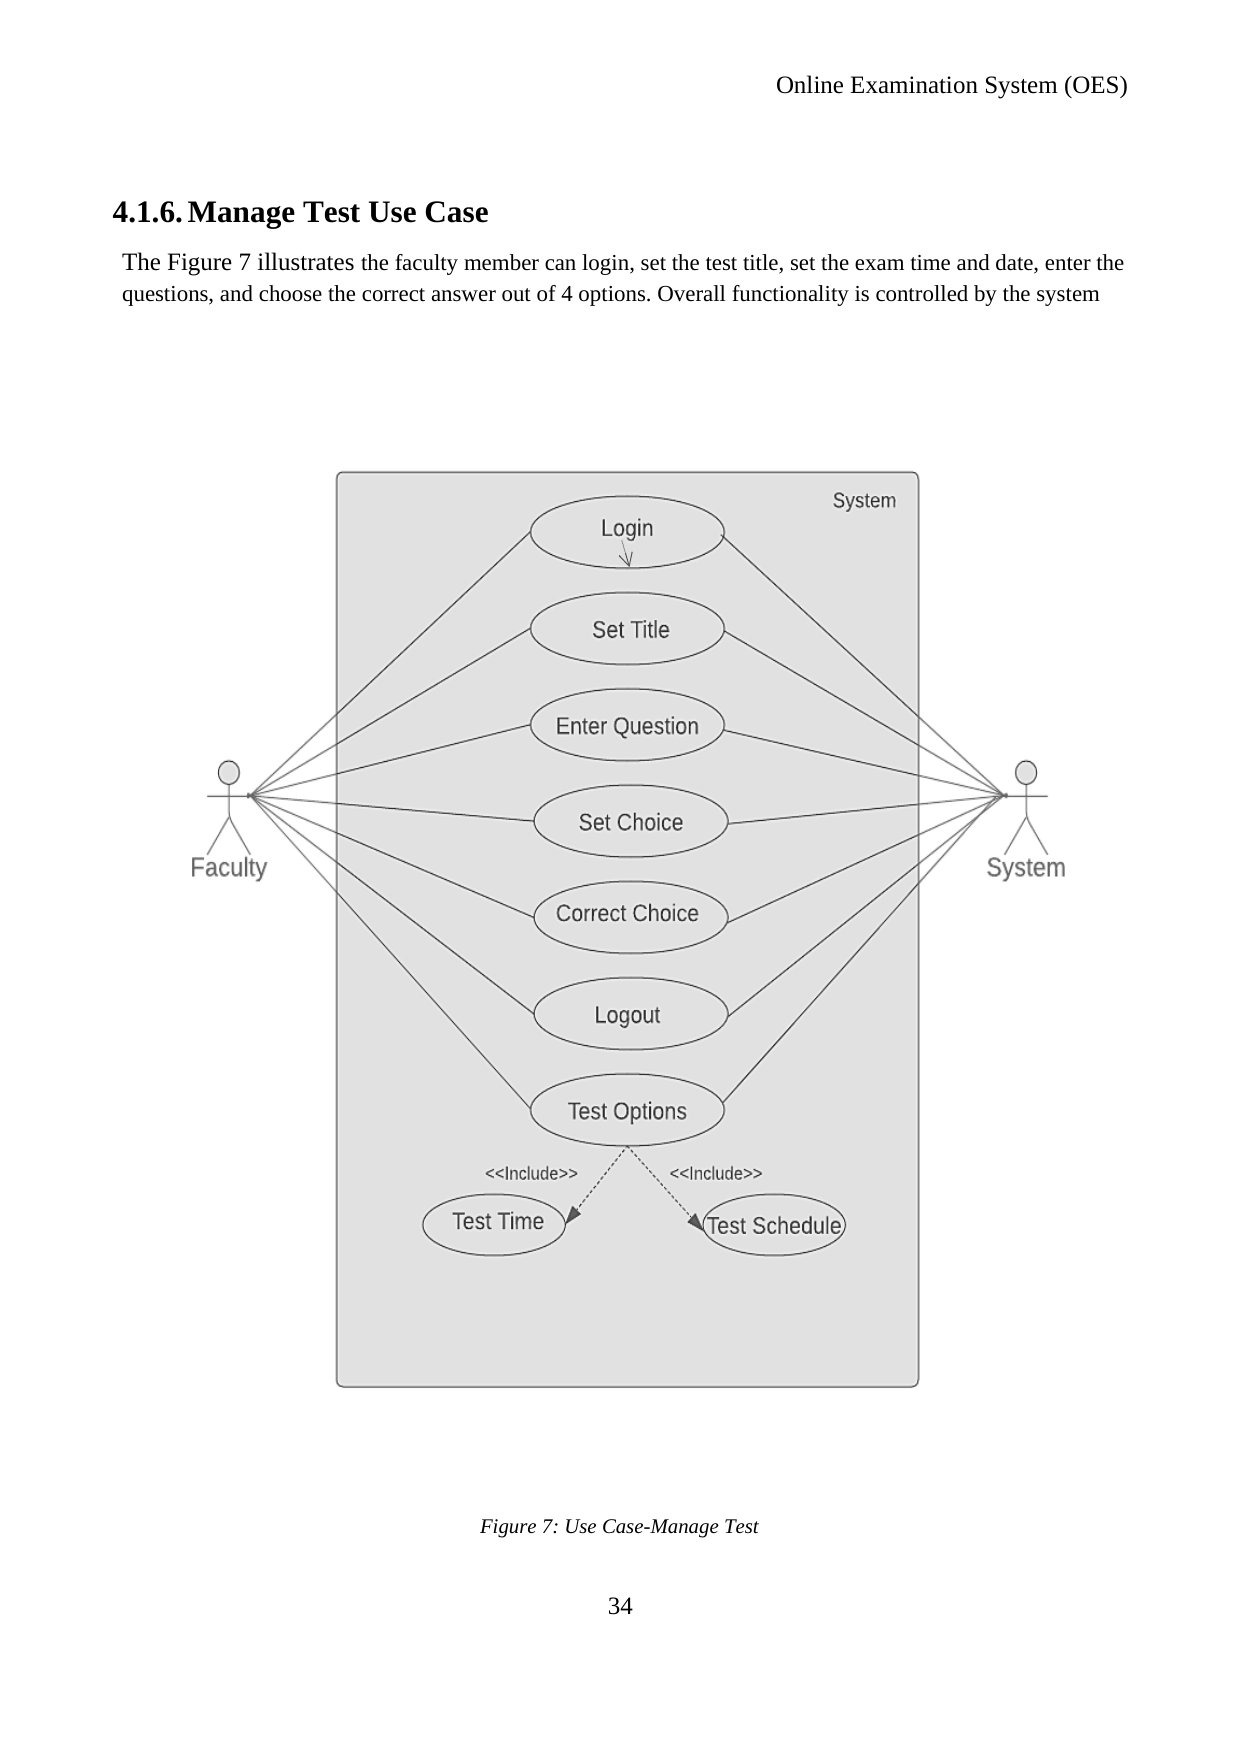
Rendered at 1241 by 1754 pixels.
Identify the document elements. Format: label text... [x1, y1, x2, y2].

subtitle Manage Test Use Case [112, 193, 1125, 229]
text The Figure 7 illustrates the faculty member can login, set the test title, set the exam time and date, enter the questions, and choose the correct answer out of 4 options. Overall functionality is controlled by the system [122, 247, 1128, 306]
text Figure 7: Use Case-Manage Test [112, 1514, 1128, 1538]
